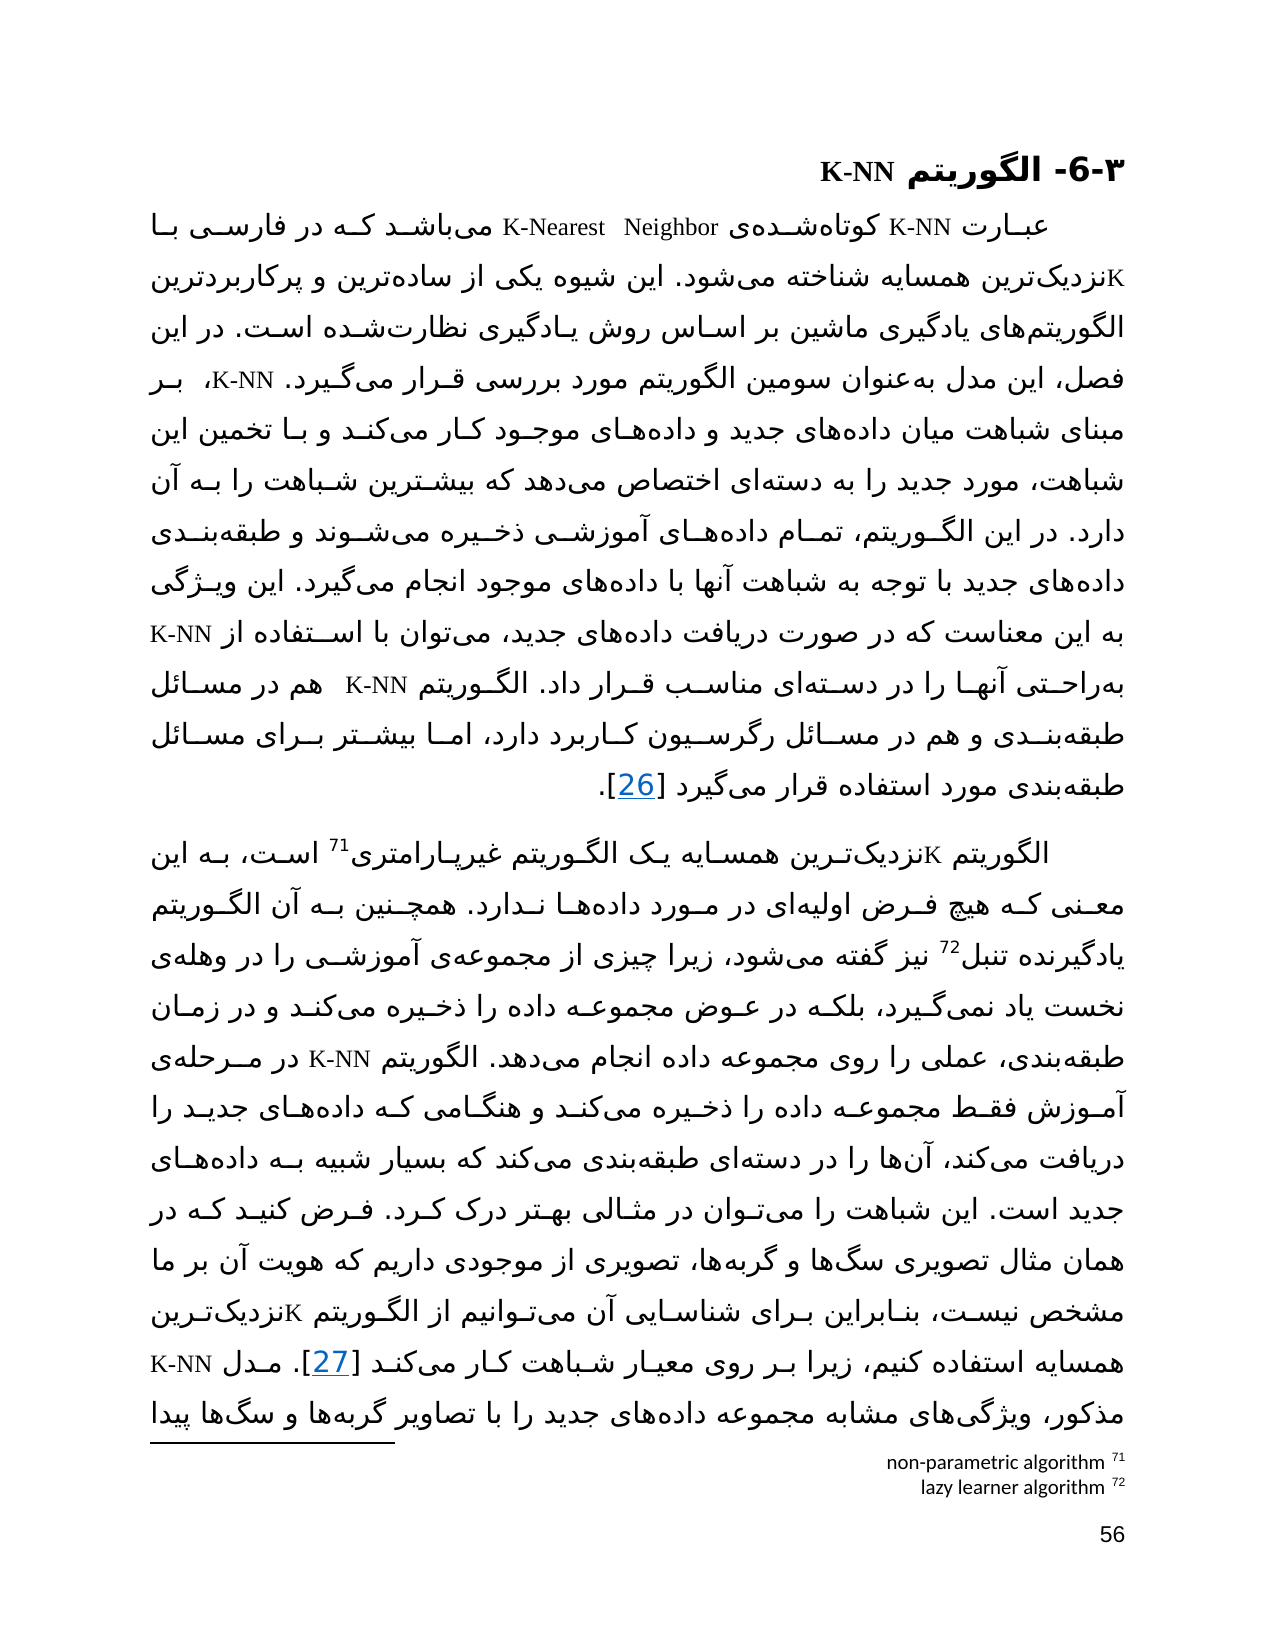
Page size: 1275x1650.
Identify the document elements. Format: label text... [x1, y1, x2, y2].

subtitle 6-۳- الگوریتم K-NN [150, 150, 1125, 189]
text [150, 836, 1125, 1430]
text عبارت K-NN کوتاه‌شده‌ی K-Nearest Neighbor می‌باشد که در فارسی با Kنزدیک‌ترین همسایه شناخته می‌شود. این شیوه یکی از ساده‌ترین و پرکاربردترین الگوریتم‌های یادگیری ماشین بر اساس روش یادگیری نظارت‌شده است. در این فصل، این مدل به‌عنوان سومین الگوریتم مورد بررسی قرار می‌گیرد. K-NN، بر مبنای شباهت میان داده‌های جدید و داده‌های موجود کار می‌کند و با تخمین این شباهت، مورد جدید را به دسته‌ای اختصاص می‌دهد که بیشترین شباهت را به آن دارد. در این الگوریتم، تمام داده‌های آموزشی ذخیره می‌شوند و طبقه‌بندی داده‌های جدید با توجه به شباهت آنها با داده‌های موجود انجام می‌گیرد. این ویژگی به این معناست که در صورت دریافت داده‌های جدید، می‌توان با استفاده از K-NN به‌راحتی آنها را در دسته‌ای مناسب قرار داد. الگوریتم K-NN هم در مسائل طبقه‌بندی و هم در مسائل رگرسیون کاربرد دارد، اما بیشتر برای مسائل طبقه‌بندی مورد استفاده قرار می‌گیرد [26]. [150, 208, 1125, 802]
